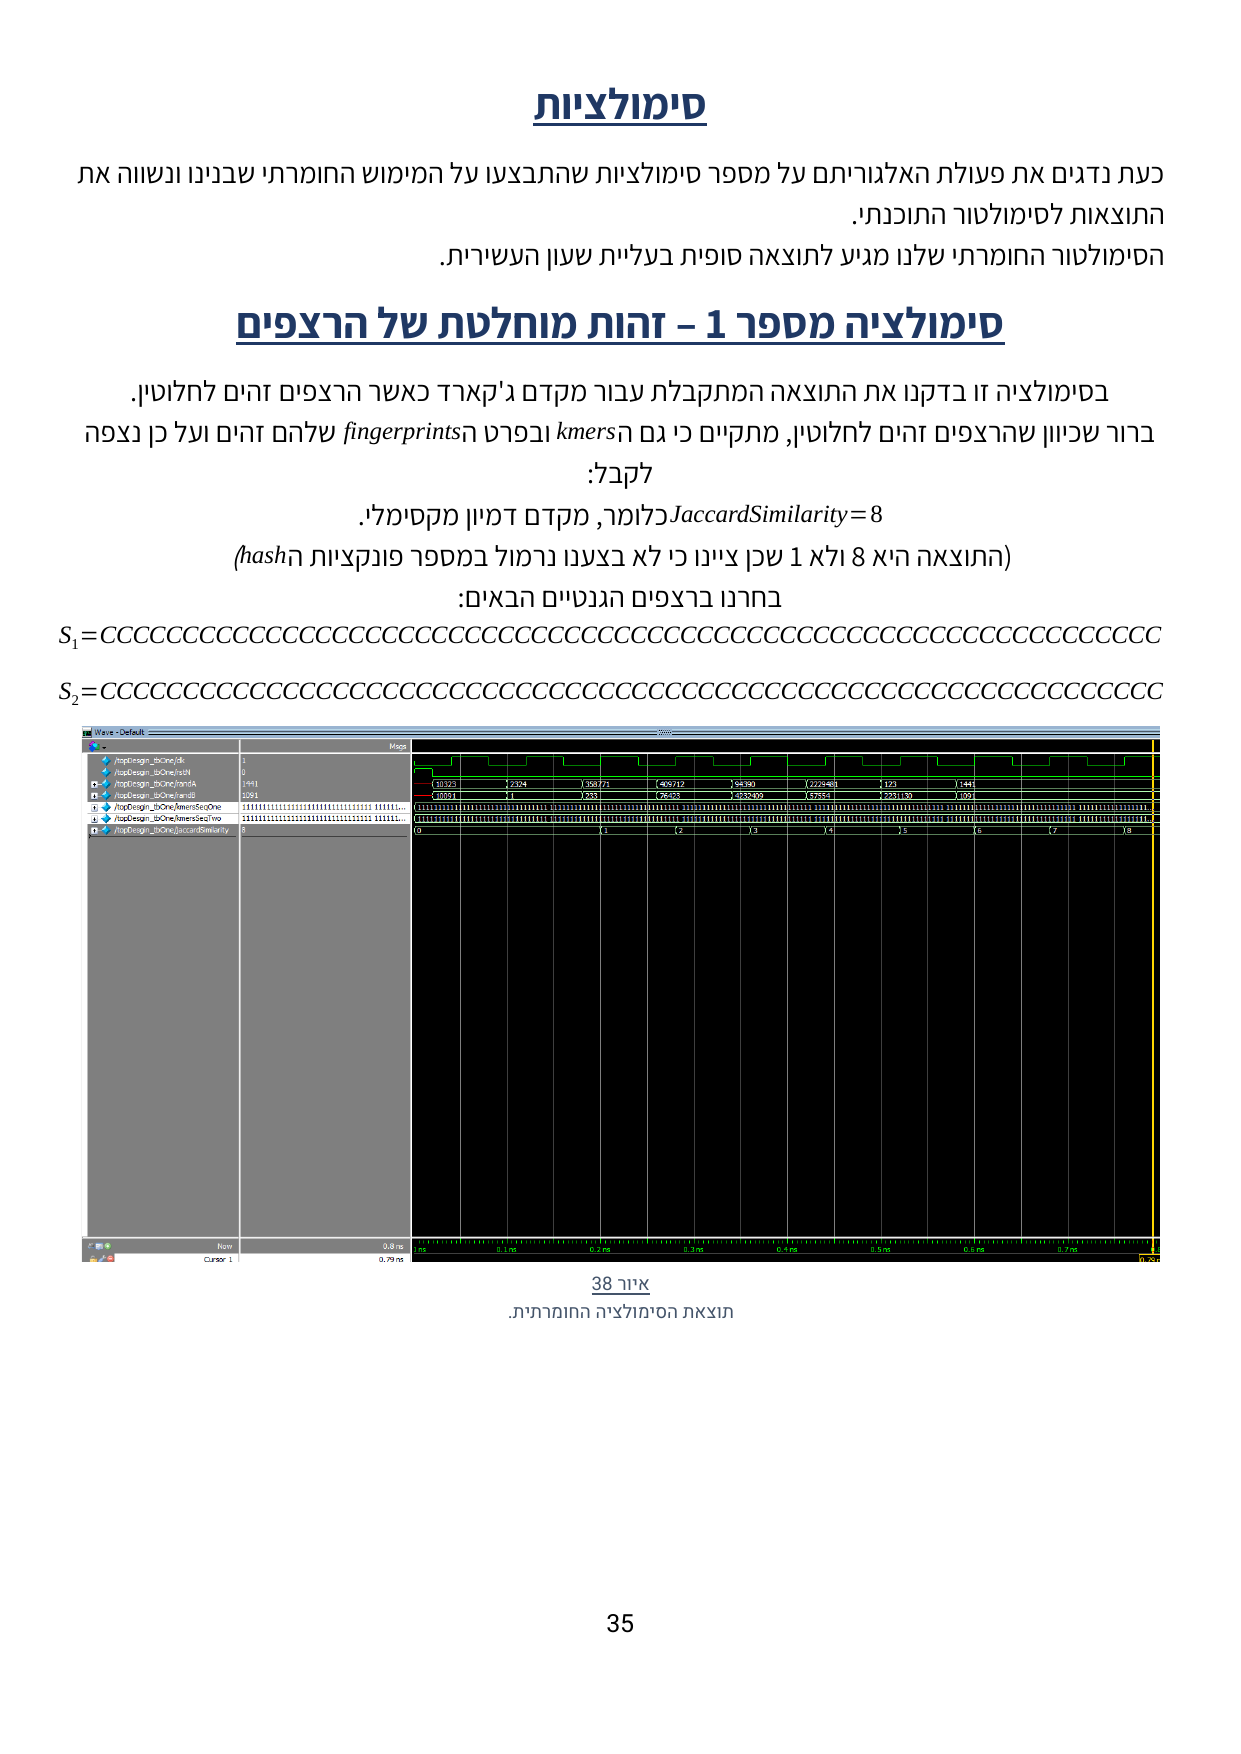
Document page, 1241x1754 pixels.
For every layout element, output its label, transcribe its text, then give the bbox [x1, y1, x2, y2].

subtitle סימולציות [75, 75, 1165, 132]
text בסימולציה זו בדקנו את התוצאה המתקבלת עבור מקדם ג'קארד כאשר הרצפים זהים לחלוטין. ברור שכיוון שהרצפים זהים לחלוטין, מתקיים כי גם ה ובפרט ה שלהם זהים ועל כן נצפה לקבל: כלומר, מקדם דמיון מקסימלי. (התוצאה היא 8 ולא 1 שכן ציינו כי לא בצענו נרמול במספר פונקציות ה) בחרנו ברצפים הגנטיים הבאים: [75, 372, 1165, 655]
picture [81, 726, 1160, 1262]
text כעת נדגים את פעולת האלגוריתם על מספר סימולציות שהתבצעו על המימוש החומרתי שבנינו ונשווה את התוצאות לסימולטור התוכנתי. הסימולטור החומרתי שלנו מגיע לתוצאה סופית בעליית שעון העשירית. [75, 153, 1165, 274]
subtitle סימולציה מספר 1 – זהות מוחלטת של הרצפים [75, 293, 1165, 351]
